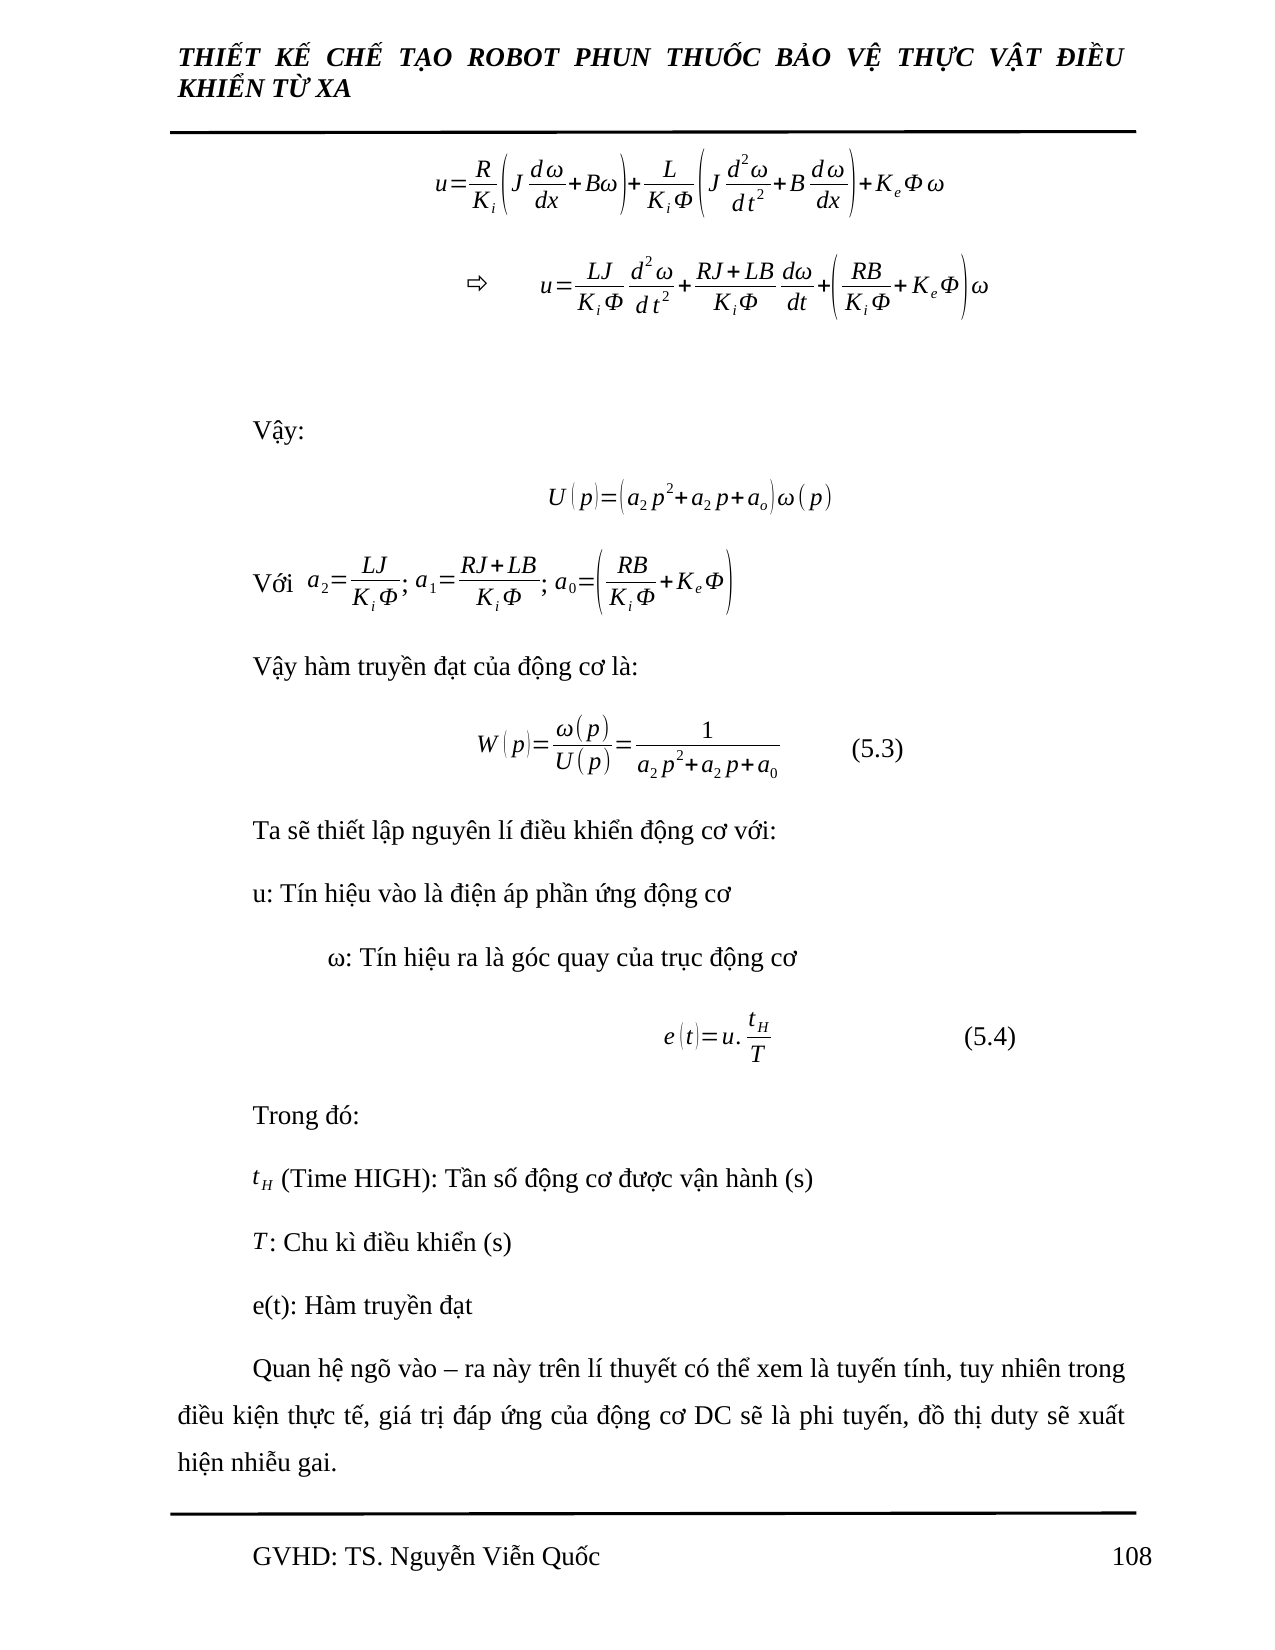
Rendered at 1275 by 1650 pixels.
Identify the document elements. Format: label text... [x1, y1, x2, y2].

text (5.3) [177, 713, 1127, 782]
text Quan hệ ngõ vào – ra này trên lí thuyết có thể xem là tuyến tính, tuy nhiên trong điều kiện thực tế, giá trị đáp ứng của động cơ DC sẽ là phi tuyến, đồ thị duty sẽ xuất hiện nhiễu gai. [177, 1352, 1127, 1477]
text Vậy: [177, 414, 1127, 446]
text Với ; ; [177, 549, 1127, 618]
text Ta sẽ thiết lập nguyên lí điều khiển động cơ với: [177, 814, 1127, 845]
text : Chu kì điều khiển (s) [177, 1226, 1127, 1257]
text (Time HIGH): Tần số động cơ được vận hành (s) [177, 1162, 1127, 1194]
text ω: Tín hiệu ra là góc quay của trục động cơ [177, 941, 1127, 972]
text Vậy hàm truyền đạt của động cơ là: [177, 650, 1127, 681]
text u: Tín hiệu vào là điện áp phần ứng động cơ [177, 877, 1127, 908]
text (5.4) [477, 1004, 1127, 1067]
text e(t): Hàm truyền đạt [177, 1289, 1127, 1320]
text Trong đó: [177, 1099, 1127, 1130]
